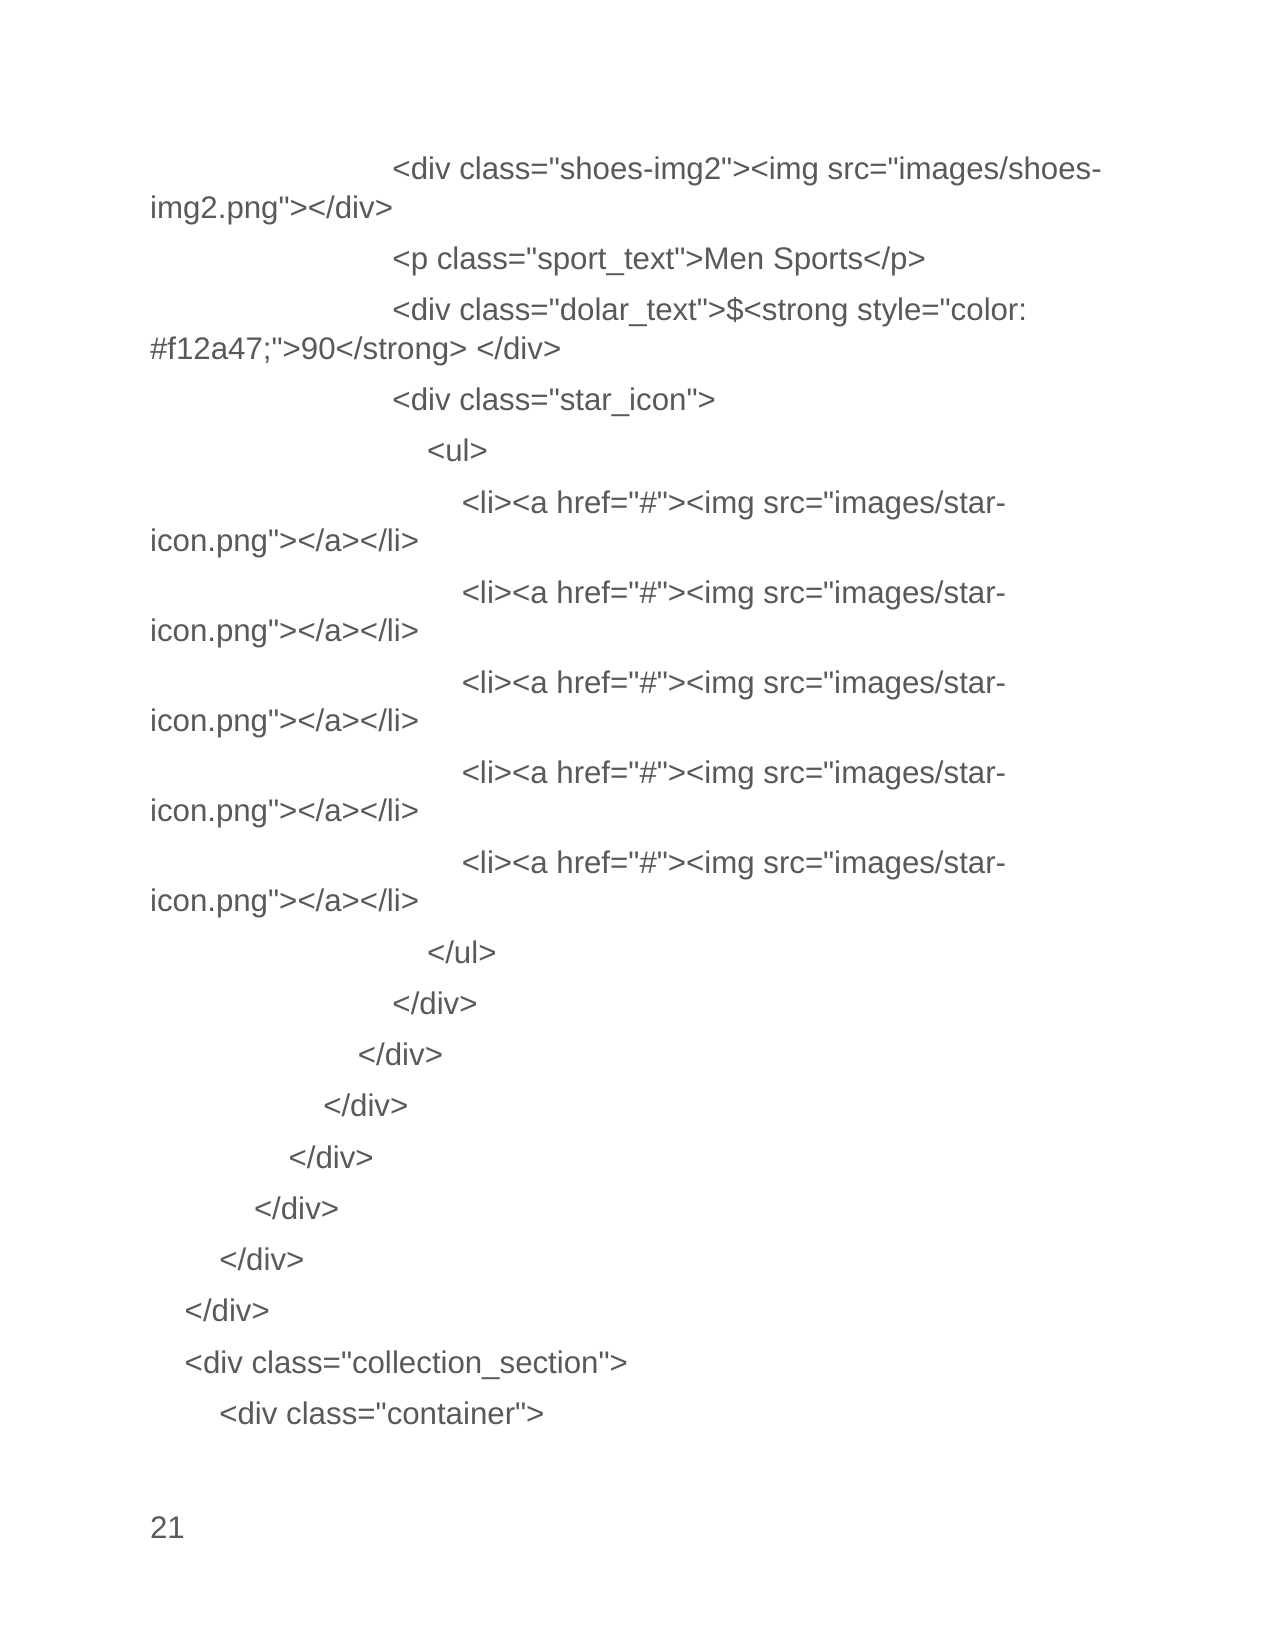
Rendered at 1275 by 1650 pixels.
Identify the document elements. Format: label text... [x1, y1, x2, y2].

text </div> [150, 1190, 1125, 1226]
text </div> [150, 1241, 1125, 1277]
text </ul> [150, 934, 1125, 970]
text <div class="dolar_text">$<strong style="color: #f12a47;">90</strong> </div> [150, 291, 1125, 366]
text </div> [150, 985, 1125, 1021]
text <div class="star_icon"> [150, 381, 1125, 417]
text </div> [150, 1087, 1125, 1123]
text <div class="shoes-img2"><img src="images/shoes-img2.png"></div> [150, 150, 1125, 225]
text <li><a href="#"><img src="images/star-icon.png"></a></li> [150, 844, 1125, 918]
text <ul> [150, 432, 1125, 468]
text <li><a href="#"><img src="images/star-icon.png"></a></li> [150, 664, 1125, 738]
text </div> [150, 1292, 1125, 1328]
text <div class="container"> [150, 1395, 1125, 1431]
text </div> [150, 1036, 1125, 1072]
text <li><a href="#"><img src="images/star-icon.png"></a></li> [150, 754, 1125, 828]
text <li><a href="#"><img src="images/star-icon.png"></a></li> [150, 484, 1125, 558]
text <li><a href="#"><img src="images/star-icon.png"></a></li> [150, 574, 1125, 648]
text </div> [150, 1139, 1125, 1175]
text <div class="collection_section"> [150, 1344, 1125, 1380]
text <p class="sport_text">Men Sports</p> [150, 240, 1125, 276]
